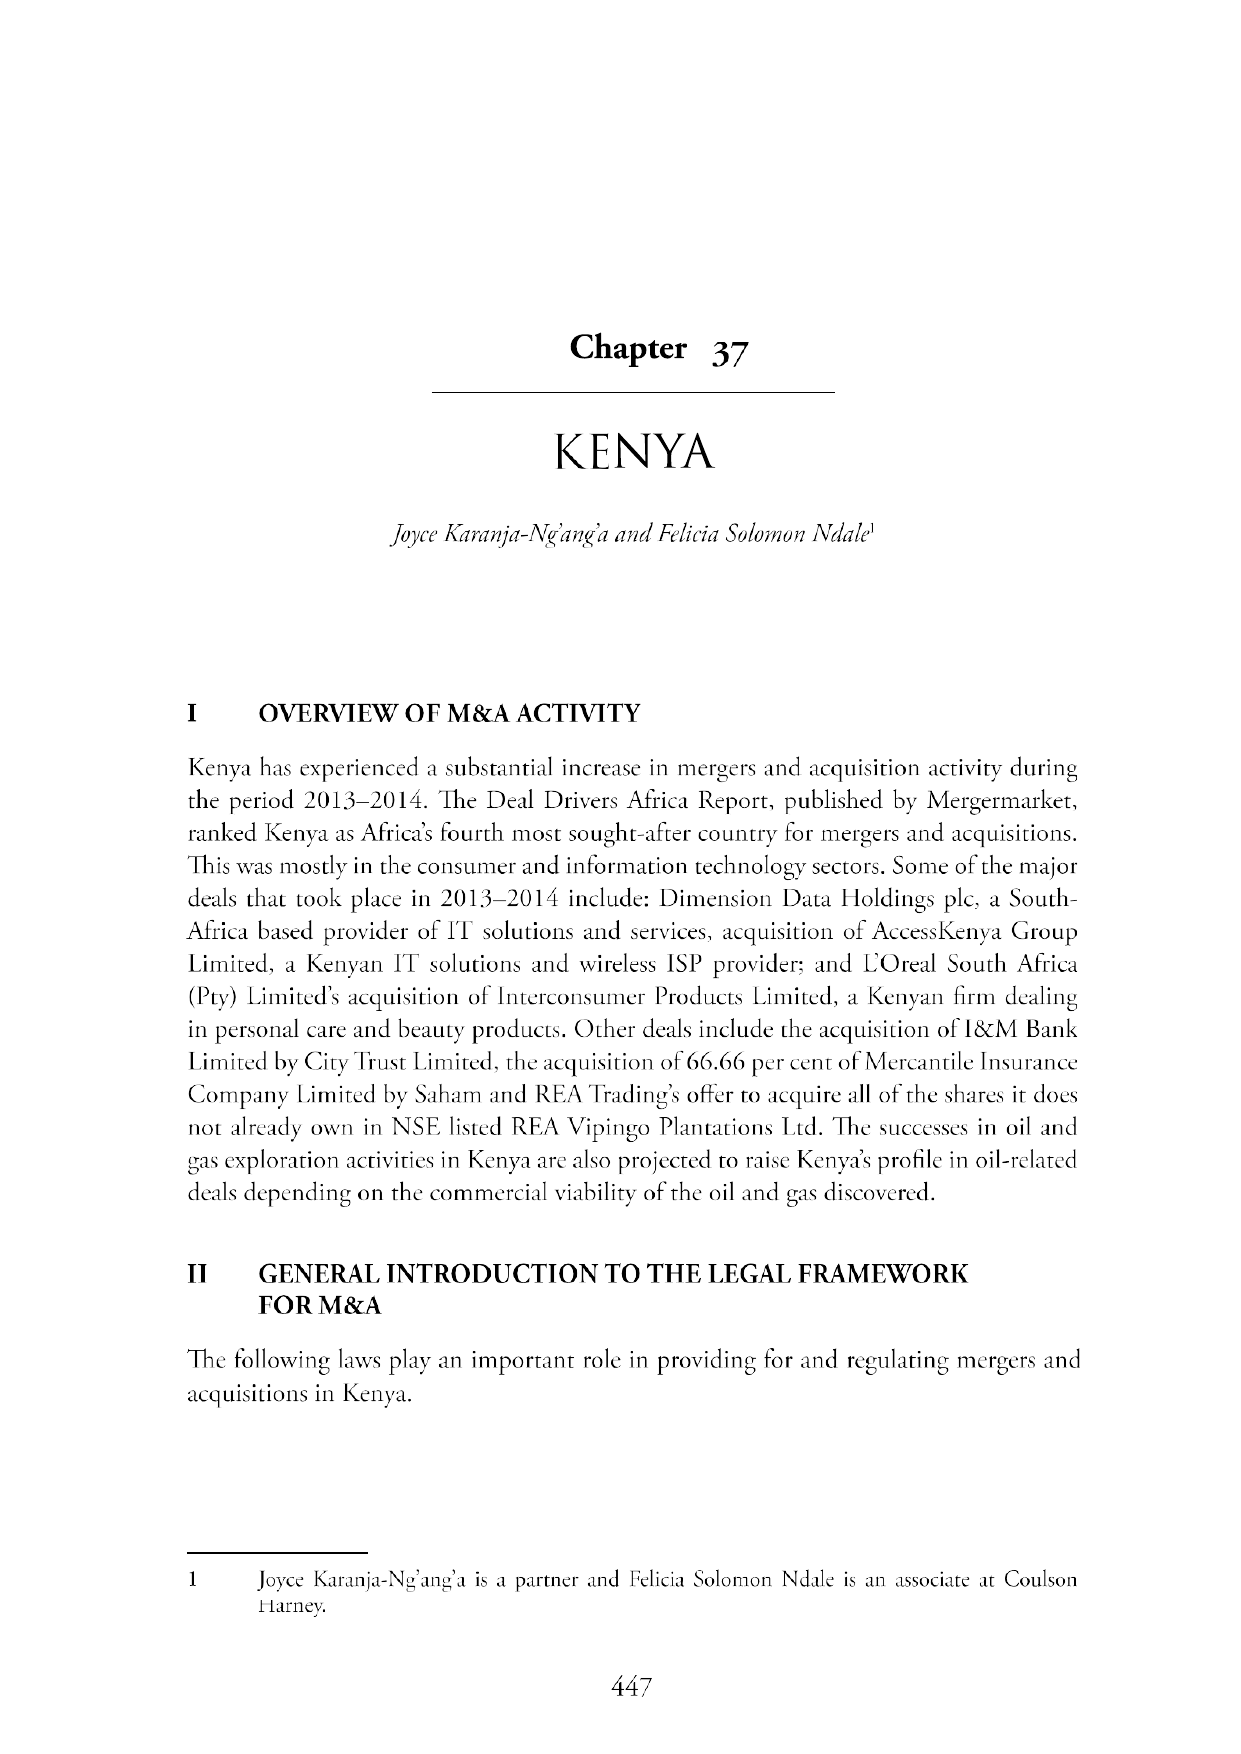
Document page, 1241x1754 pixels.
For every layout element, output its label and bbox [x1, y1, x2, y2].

picture [258, 1295, 313, 1314]
picture [187, 1264, 207, 1283]
picture [258, 1600, 325, 1617]
picture [259, 703, 641, 722]
picture [389, 522, 874, 548]
picture [187, 1348, 1080, 1408]
picture [318, 1295, 382, 1314]
picture [259, 1263, 969, 1283]
picture [186, 756, 1078, 1207]
picture [257, 1569, 1077, 1592]
picture [554, 433, 609, 469]
picture [712, 342, 749, 367]
picture [611, 1675, 652, 1697]
